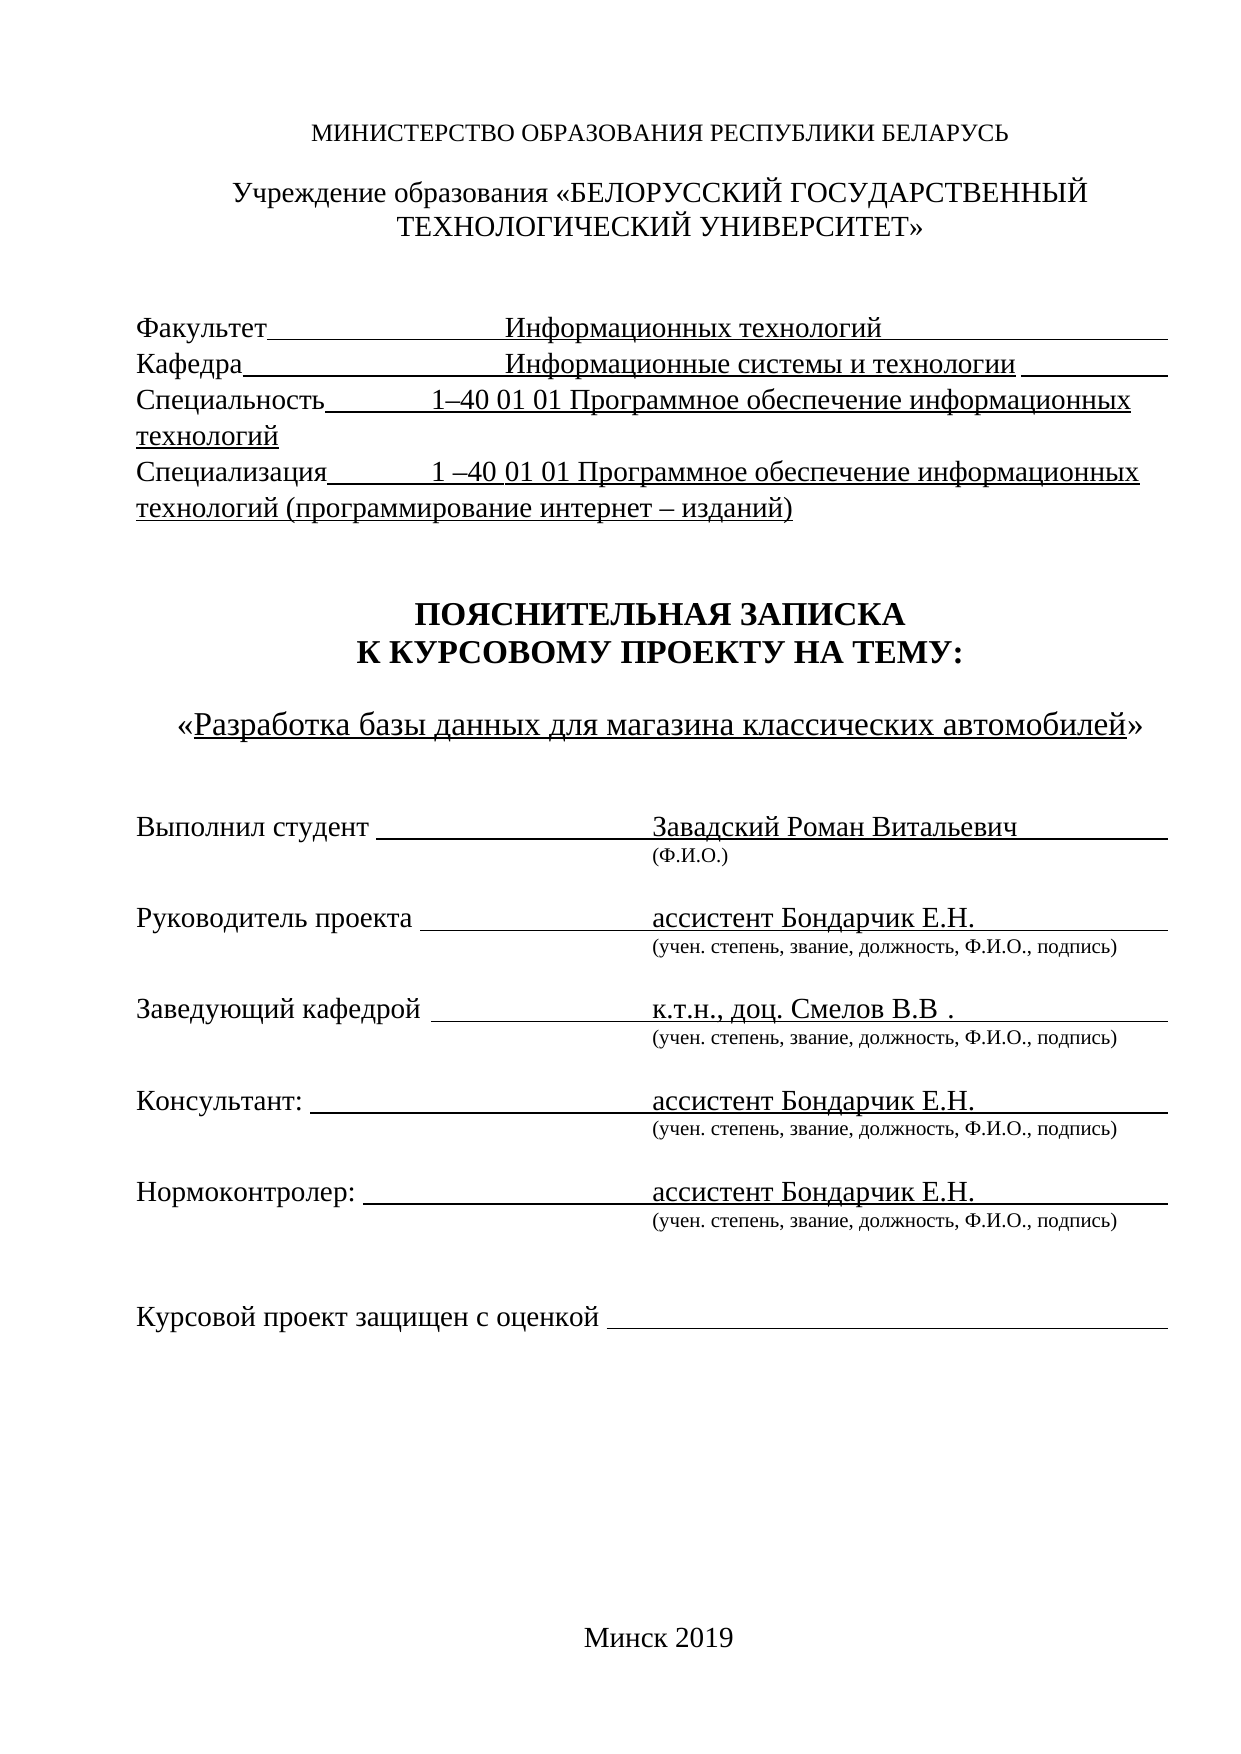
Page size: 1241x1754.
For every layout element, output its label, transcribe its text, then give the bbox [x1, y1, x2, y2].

text (учен. степень, звание, должность, Ф.И.О., подпись) [136, 1025, 1184, 1049]
text ТЕХНОЛОГИЧЕСКИЙ УНИВЕРСИТЕТ» [136, 209, 1184, 243]
text Факультет Информационных технологий [136, 310, 1240, 343]
text ПОЯСНИТЕЛЬНАЯ ЗАПИСКА [136, 594, 1184, 632]
text «Разработка базы данных для магазина классических автомобилей» [136, 704, 1184, 742]
text Руководитель проекта ассистент Бондарчик Е.Н. [136, 901, 1184, 934]
text Выполнил студент Завадский Роман Витальевич [136, 809, 1184, 843]
text Учреждение образования «БЕЛОРУССКИЙ ГОСУДАРСТВЕННЫЙ [136, 176, 1184, 209]
text МИНИСТЕРСТВО ОБРАЗОВАНИЯ РЕСПУБЛИКИ БЕЛАРУСЬ [136, 118, 1184, 147]
text Нормоконтролер: ассистент Бондарчик Е.Н. [136, 1174, 1184, 1207]
text Специальность 1–40 01 01 Программное обеспечение информационных [136, 382, 1240, 416]
text технологий (программирование интернет – изданий) [136, 491, 1240, 524]
text (учен. степень, звание, должность, Ф.И.О., подпись) [136, 934, 1184, 958]
text Минск 2019 [136, 1620, 1181, 1654]
text Специализация 1 –40 01 01 Программное обеспечение информационных [136, 454, 1240, 488]
text (Ф.И.О.) [136, 843, 1184, 867]
text (учен. степень, звание, должность, Ф.И.О., подпись) [136, 1207, 1184, 1232]
text К КУРСОВОМУ ПРОЕКТУ НА ТЕМУ: [136, 632, 1184, 670]
text Заведующий кафедрой к.т.н., доц. Смелов В.В . [136, 992, 1184, 1025]
text технологий [136, 418, 1240, 452]
text (учен. степень, звание, должность, Ф.И.О., подпись) [136, 1116, 1184, 1140]
text Кафедра Информационные системы и технологии [136, 346, 1181, 379]
text Консультант: ассистент Бондарчик Е.Н. [136, 1083, 1184, 1116]
text Курсовой проект защищен с оценкой [136, 1299, 1184, 1332]
